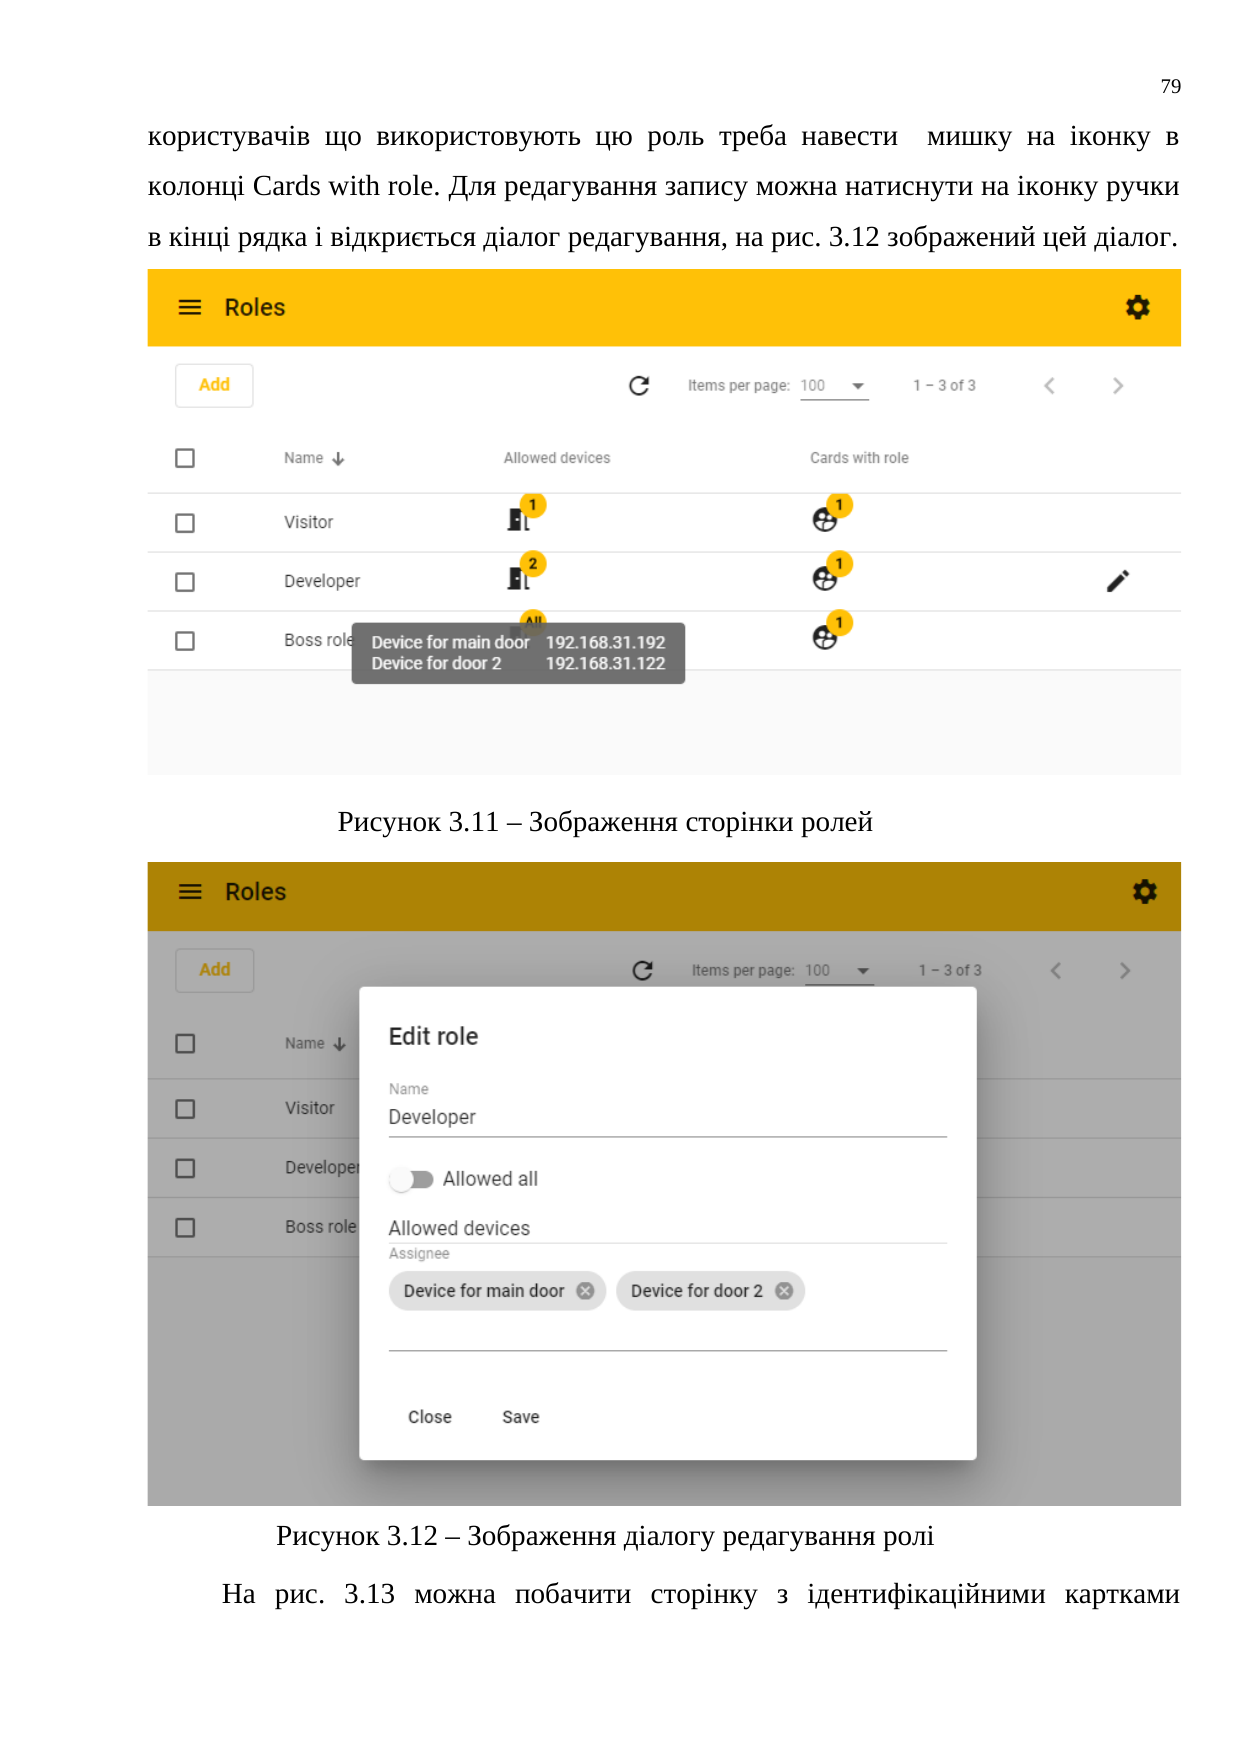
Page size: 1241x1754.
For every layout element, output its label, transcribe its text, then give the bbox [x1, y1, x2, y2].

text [148, 118, 1181, 252]
text Рисунок 3.12 – Зображення діалогу редагування ролі [148, 1518, 1063, 1551]
picture [147, 862, 1182, 1506]
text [148, 1576, 1181, 1610]
picture [147, 269, 1182, 775]
text Рисунок 3.11 – Зображення сторінки ролей [148, 804, 1063, 838]
